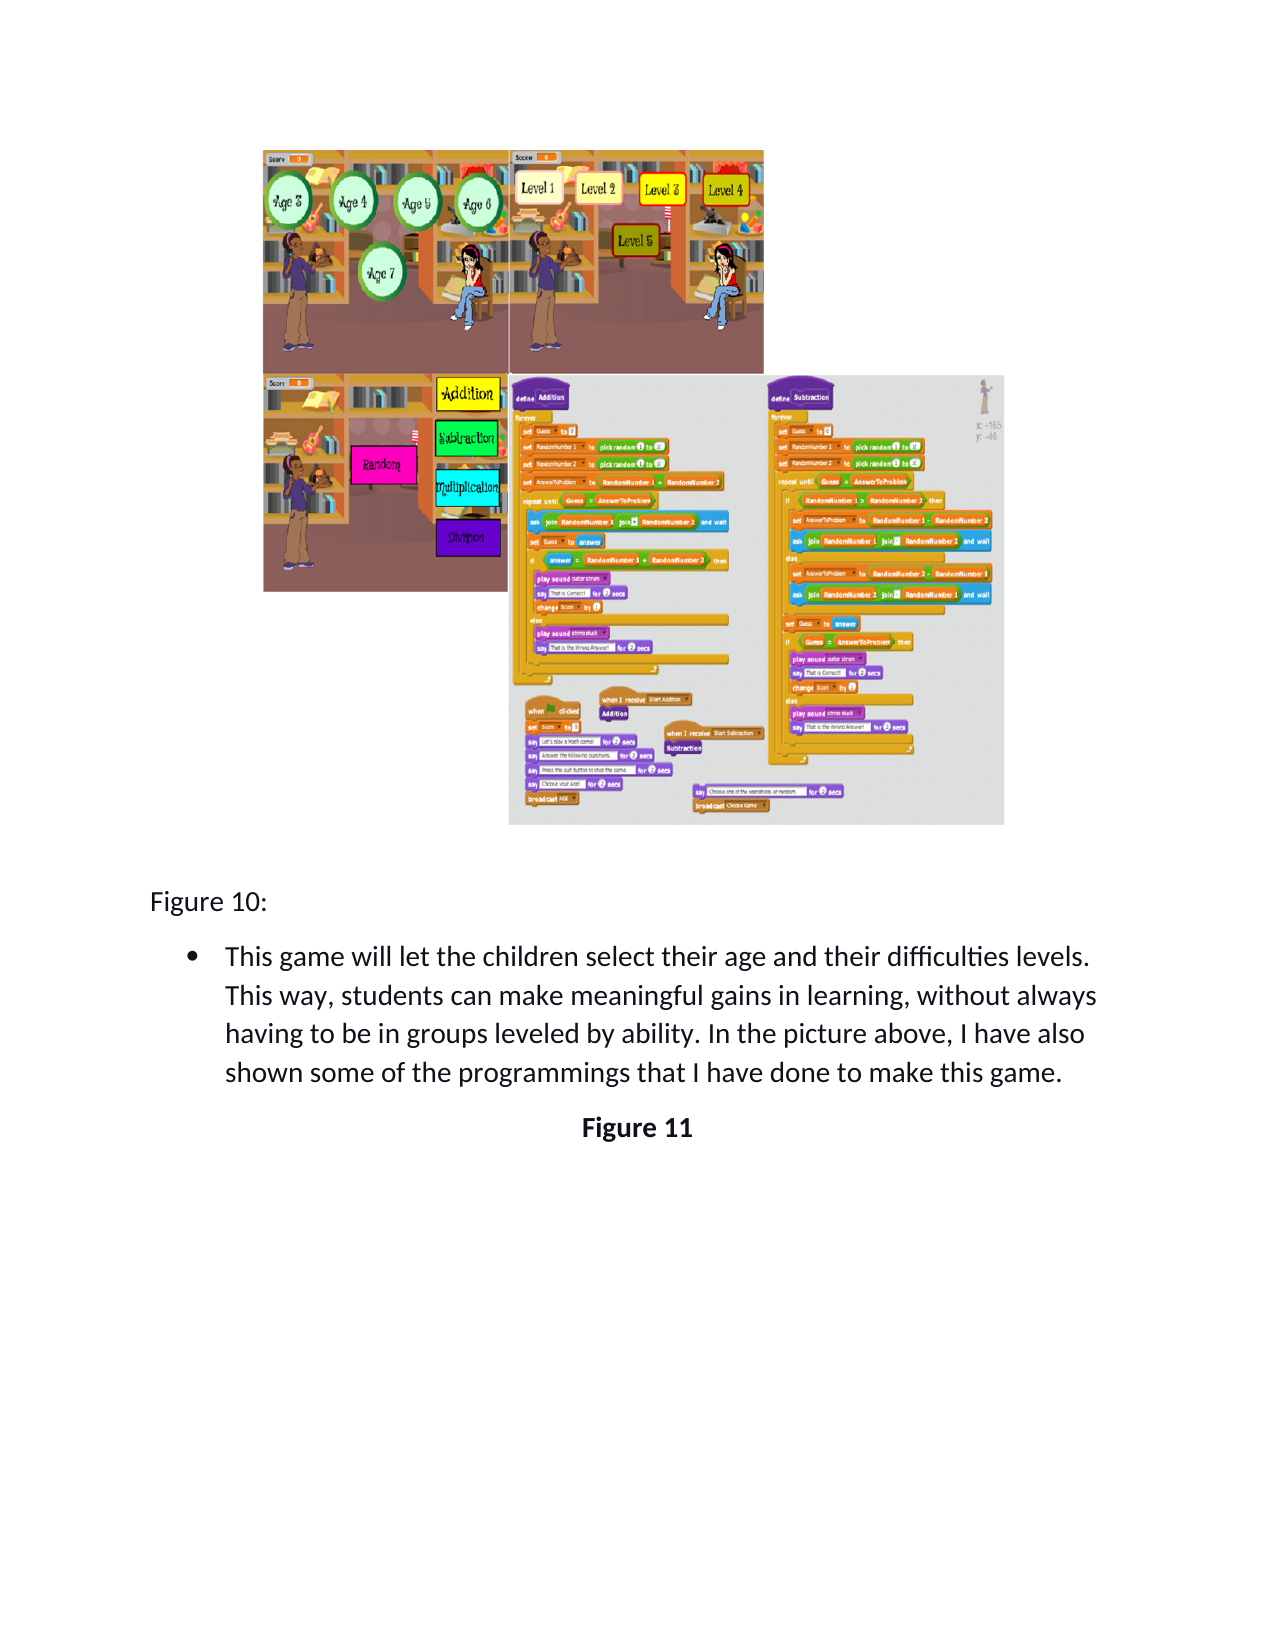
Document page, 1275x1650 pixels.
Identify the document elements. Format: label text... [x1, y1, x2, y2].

text Figure 10: [150, 883, 1125, 919]
text Figure 11 [150, 1109, 1125, 1144]
list This game will let the children select their age and their difficulties levels. This way, students can make meaningful gains in learning, without always having to be in groups leveled by ability. In the picture above, I have also shown some of the programmings that I have done to make this game. [187, 938, 1125, 1089]
